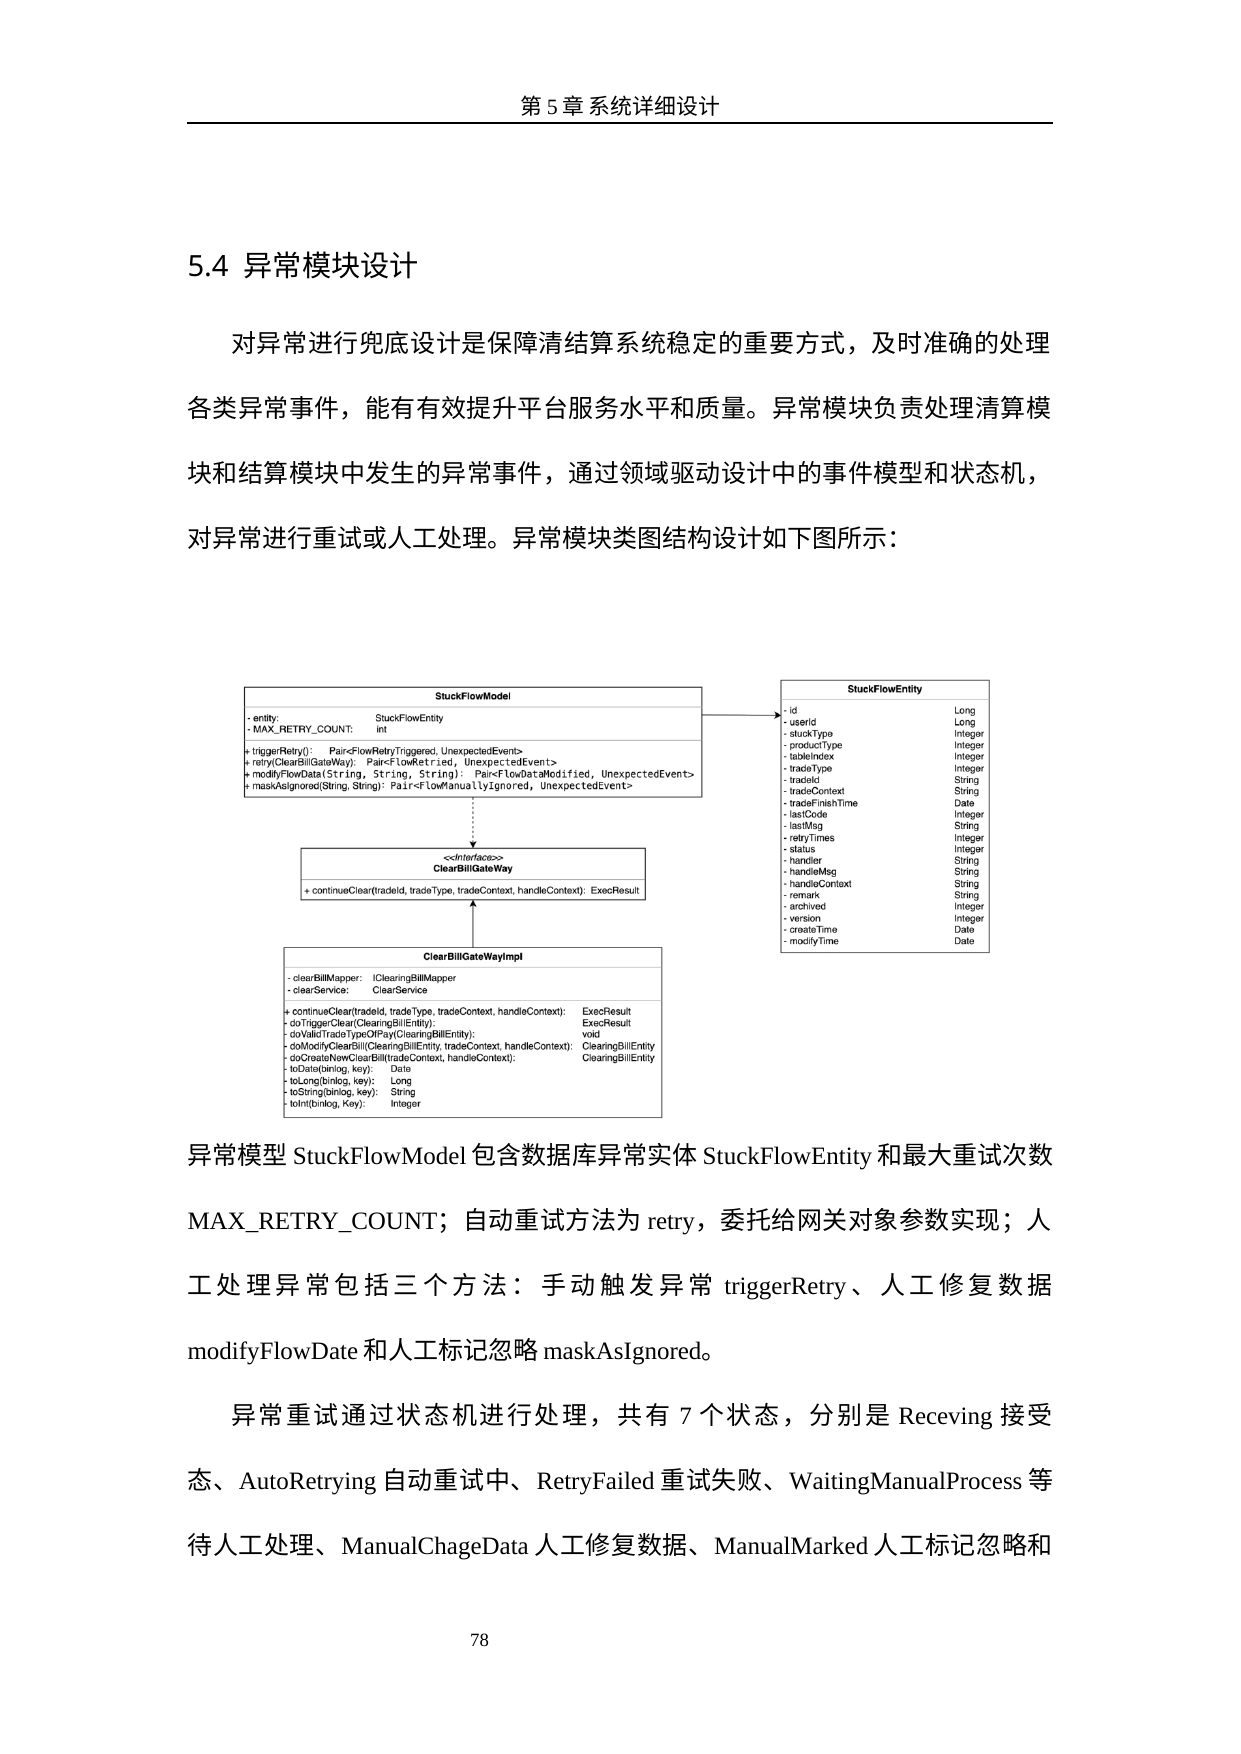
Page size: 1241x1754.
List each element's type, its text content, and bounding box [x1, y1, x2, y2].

list 对异常进行兜底设计是保障清结算系统稳定的重要方式，及时准确的处理各类异常事件，能有有效提升平台服务水平和质量。异常模块负责处理清算模块和结算模块中发生的异常事件，通过领域驱动设计中的事件模型和状态机，对异常进行重试或人工处理。异常模块类图结构设计如下图所示： [187, 310, 1053, 570]
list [187, 1382, 1053, 1577]
text 5.4 异常模块设计 [187, 232, 1053, 297]
picture [241, 677, 994, 1122]
